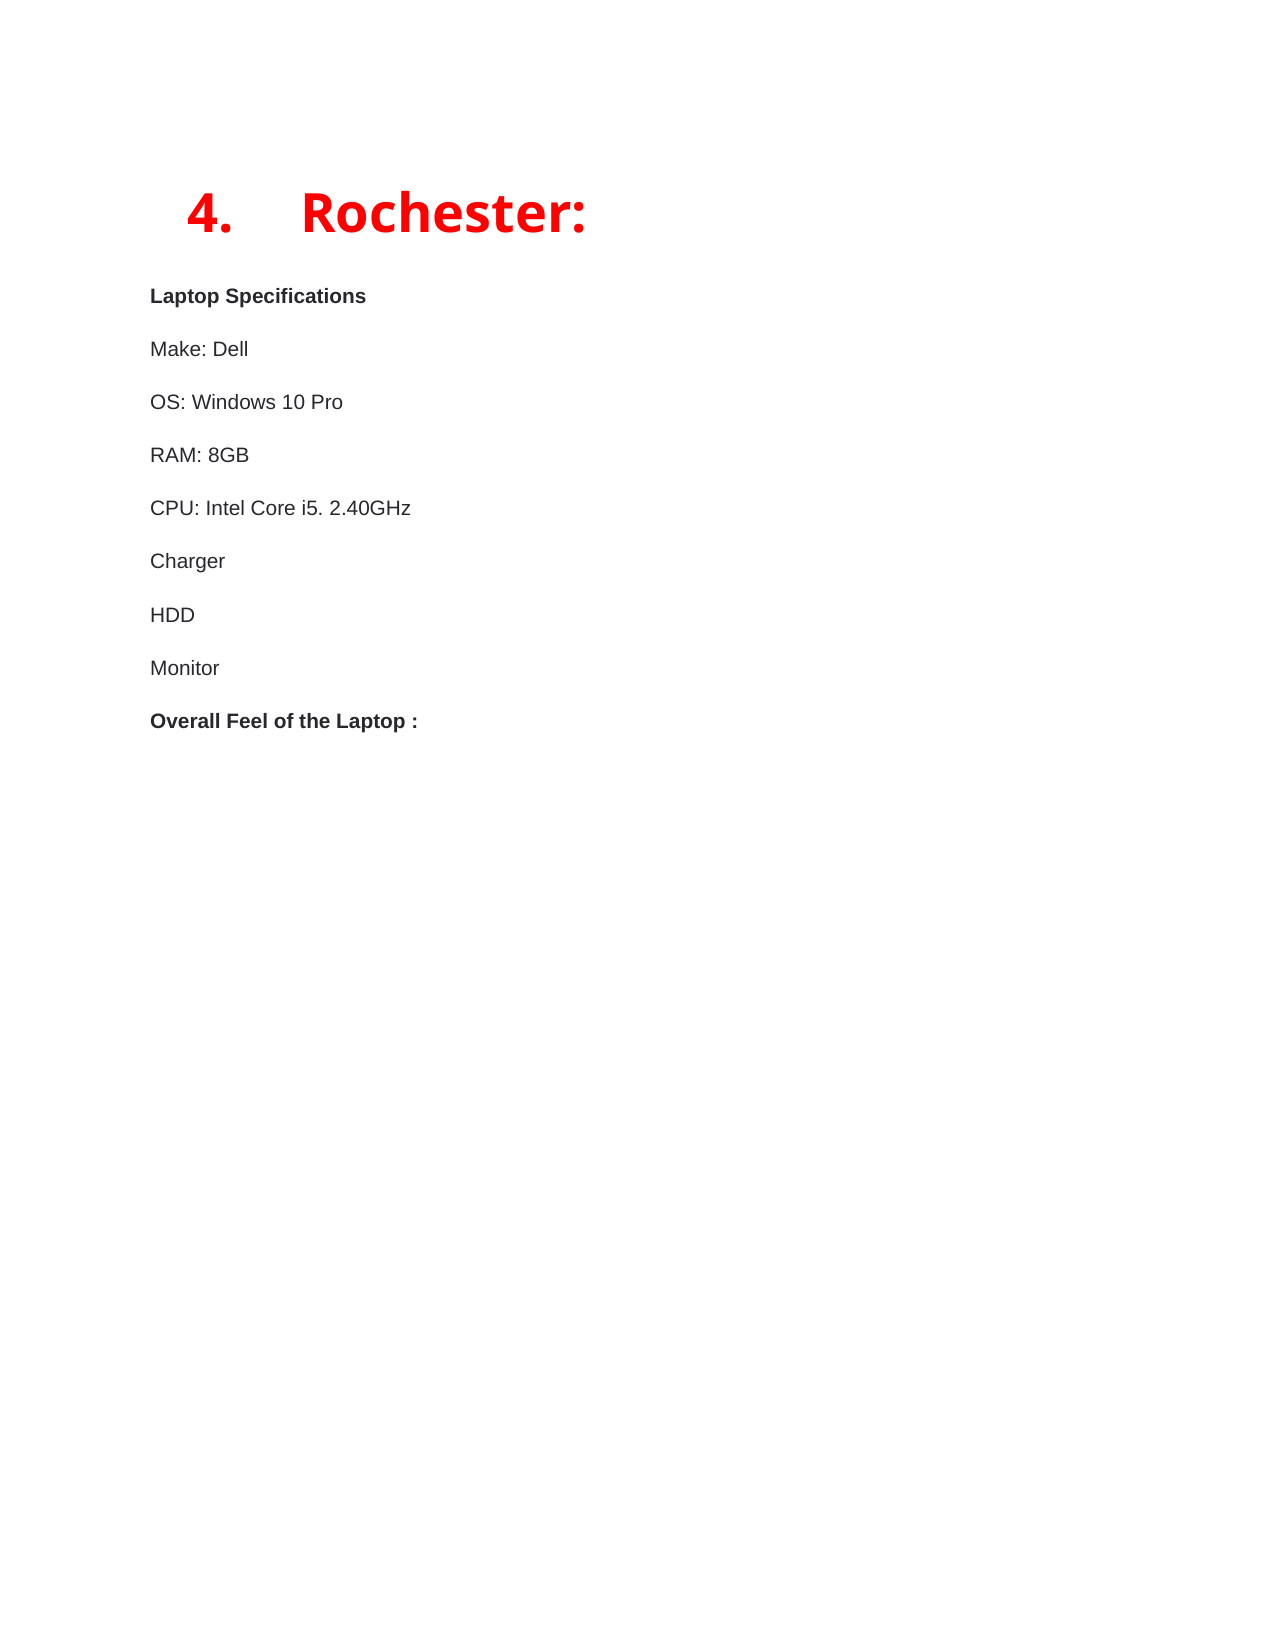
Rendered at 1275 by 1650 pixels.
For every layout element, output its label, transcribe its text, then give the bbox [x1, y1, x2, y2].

text HDD [150, 602, 1125, 626]
text Monitor [150, 656, 1125, 679]
text Laptop Specifications [150, 284, 1125, 308]
text RAM: 8GB [150, 443, 1125, 467]
text Make: Dell [150, 337, 1125, 361]
text Overall Feel of the Laptop : [150, 709, 1125, 733]
subtitle Rochester: [187, 175, 1125, 249]
text CPU: Intel Core i5. 2.40GHz [150, 496, 1125, 520]
text OS: Windows 10 Pro [150, 390, 1125, 414]
text Charger [150, 549, 1125, 573]
